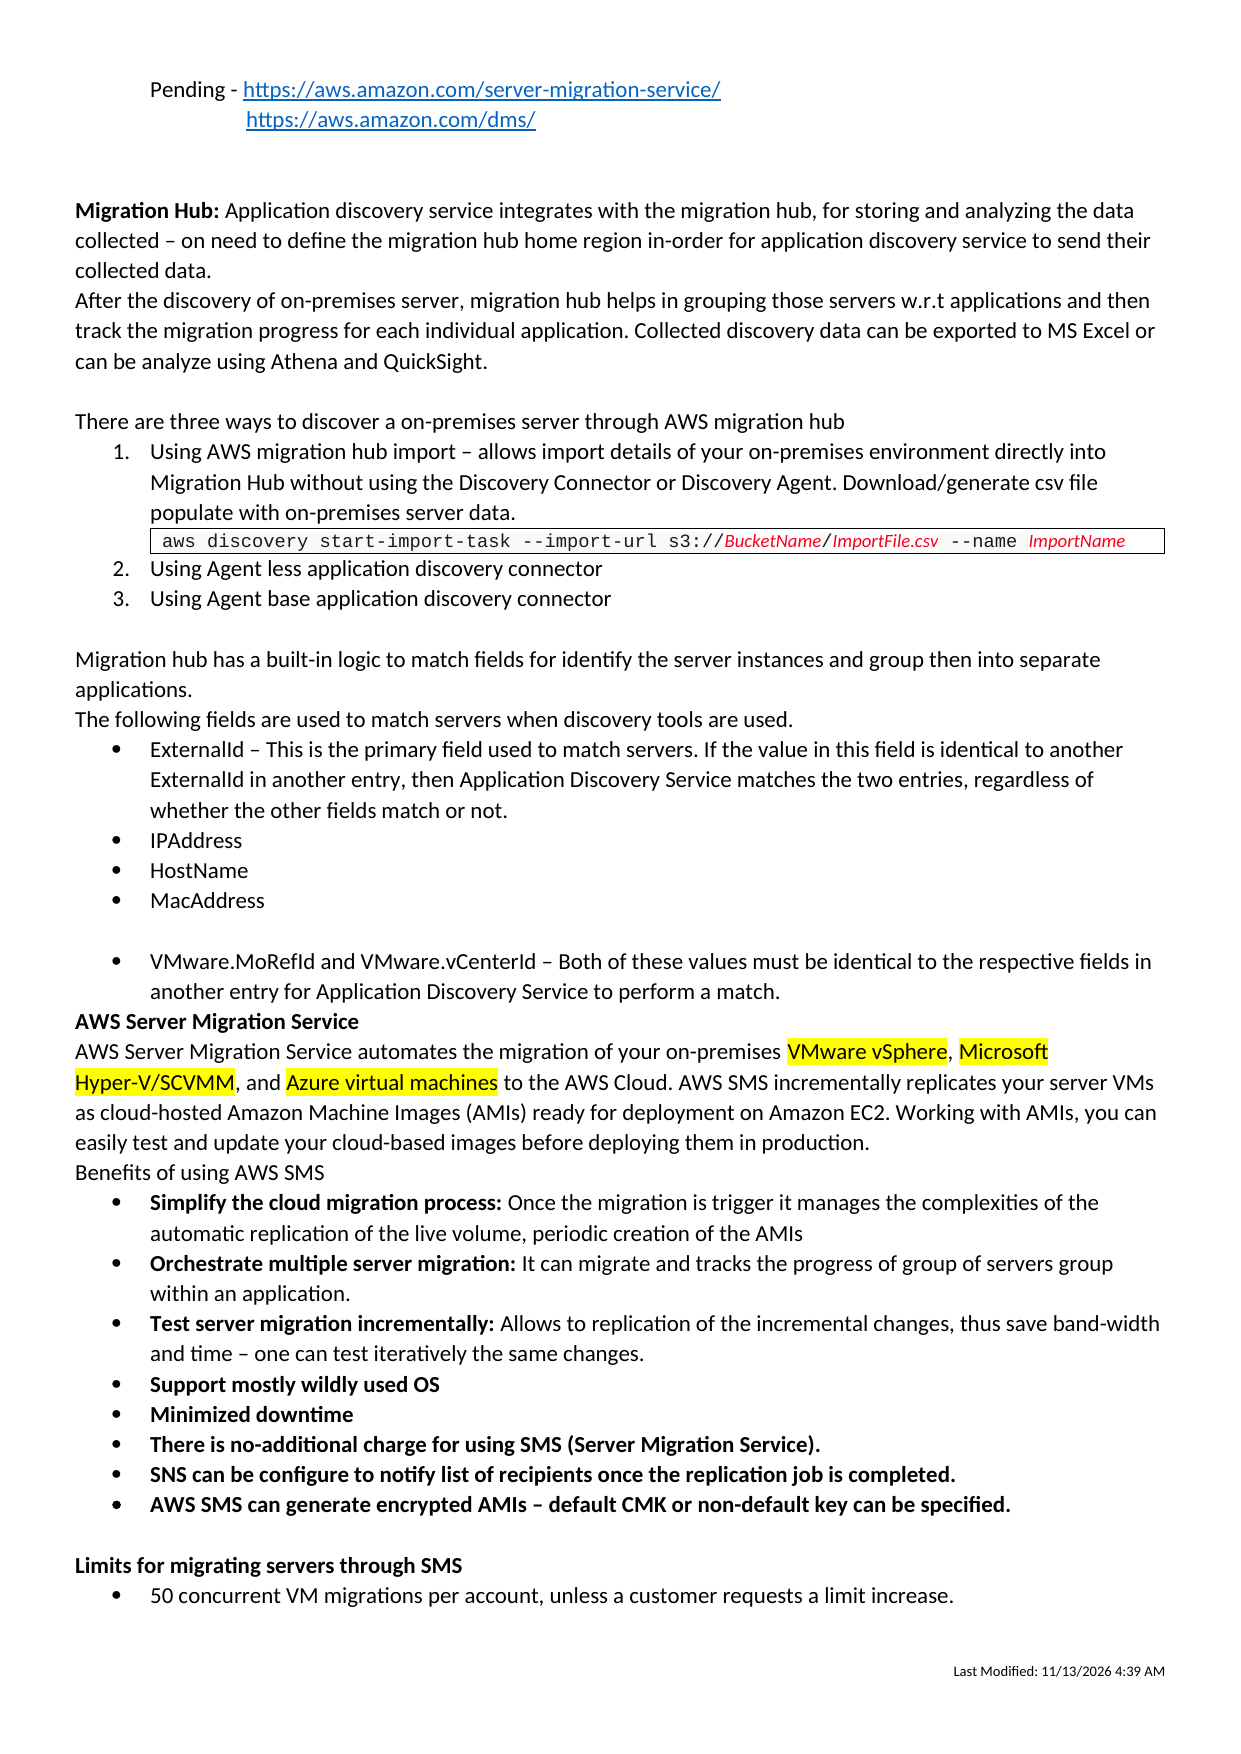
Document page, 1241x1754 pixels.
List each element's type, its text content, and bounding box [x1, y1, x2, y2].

list https://aws.amazon.com/dms/ [225, 105, 1165, 133]
text AWS Server Migration Service [75, 1007, 1165, 1035]
list Orchestrate multiple server migration: It can migrate and tracks the progress of group of servers group within an application. [112, 1249, 1165, 1307]
list There is no-additional charge for using SMS (Server Migration Service). [112, 1430, 1165, 1458]
text Migration Hub: Application discovery service integrates with the migration hub, for storing and analyzing the data collected – on need to define the migration hub home region in-order for application discovery service to send their collected data. [75, 196, 1165, 284]
list MacAddress [112, 886, 1165, 914]
list Using Agent less application discovery connector [112, 554, 1165, 582]
table_header aws discovery start-import-task --import-url s3://BucketName/ImportFile.csv --name ImportName [151, 529, 1164, 553]
text There are three ways to discover a on-premises server through AWS migration hub [75, 407, 1165, 435]
text AWS Server Migration Service automates the migration of your on-premises VMware vSphere, Microsoft Hyper-V/SCVMM, and Azure virtual machines to the AWS Cloud. AWS SMS incrementally replicates your server VMs as cloud-hosted Amazon Machine Images (AMIs) ready for deployment on Amazon EC2. Working with AMIs, you can easily test and update your cloud-based images before deploying them in production. [75, 1037, 1165, 1156]
list HostName [112, 856, 1165, 884]
list ExternalId – This is the primary field used to match servers. If the value in this field is identical to another ExternalId in another entry, then Application Discovery Service matches the two entries, regardless of whether the other fields match or not. [112, 735, 1165, 824]
list AWS SMS can generate encrypted AMIs – default CMK or non-default key can be specified. [112, 1491, 1165, 1518]
list Support mostly wildly used OS [112, 1370, 1165, 1398]
list IPAddress [112, 826, 1165, 854]
text The following fields are used to match servers when discovery tools are used. [75, 705, 1165, 733]
list 50 concurrent VM migrations per account, unless a customer requests a limit increase. [112, 1581, 1165, 1609]
text Migration hub has a built-in logic to match fields for identify the server instances and group then into separate applications. [75, 645, 1165, 703]
list Test server migration incrementally: Allows to replication of the incremental changes, thus save band-width and time – one can test iteratively the same changes. [112, 1309, 1165, 1367]
text Benefits of using AWS SMS [75, 1158, 1165, 1186]
text Limits for migrating servers through SMS [75, 1551, 1165, 1579]
text After the discovery of on-premises server, migration hub helps in grouping those servers w.r.t applications and then track the migration progress for each individual application. Collected discovery data can be exported to MS Excel or can be analyze using Athena and QuickSight. [75, 286, 1165, 375]
list VMware.MoRefId and VMware.vCenterId – Both of these values must be identical to the respective fields in another entry for Application Discovery Service to perform a match. [112, 947, 1165, 1005]
list Simplify the cloud migration process: Once the migration is trigger it manages the complexities of the automatic replication of the live volume, periodic creation of the AMIs [112, 1188, 1165, 1247]
list Using Agent base application discovery connector [112, 584, 1165, 612]
list Minimized downtime [112, 1400, 1165, 1428]
list Using AWS migration hub import – allows import details of your on-premises environment directly into Migration Hub without using the Discovery Connector or Discovery Agent. Download/generate csv file populate with on-premises server data. [112, 437, 1165, 526]
list Pending - https://aws.amazon.com/server-migration-service/ [150, 75, 1165, 103]
list SNS can be configure to notify list of recipients once the replication job is completed. [112, 1460, 1165, 1488]
